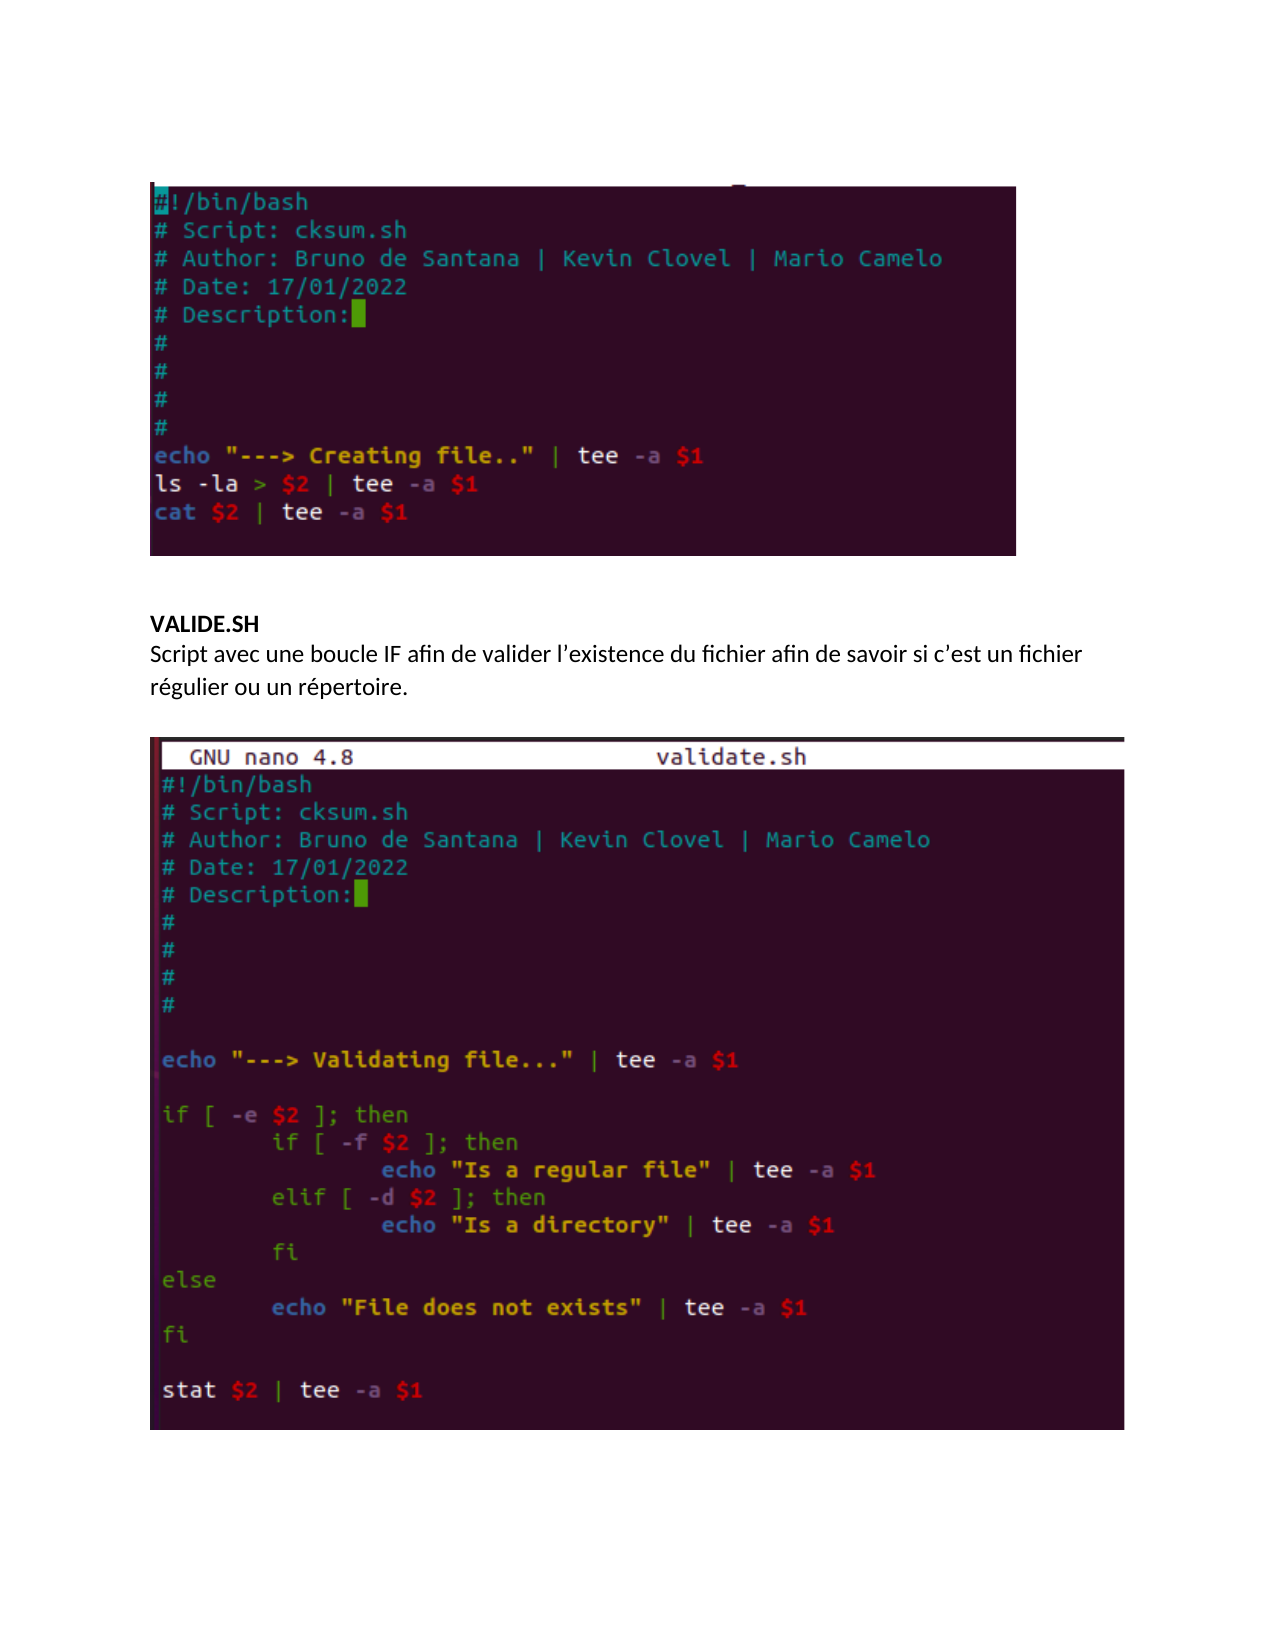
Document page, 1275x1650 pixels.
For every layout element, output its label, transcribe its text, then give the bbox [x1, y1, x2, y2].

subtitle VALIDE.SH [150, 608, 1125, 638]
picture [150, 182, 1017, 556]
text Script avec une boucle IF afin de valider l’existence du fichier afin de savoir si c’est un fichier régulier ou un répertoire. [150, 638, 1125, 702]
picture [150, 737, 1125, 1430]
